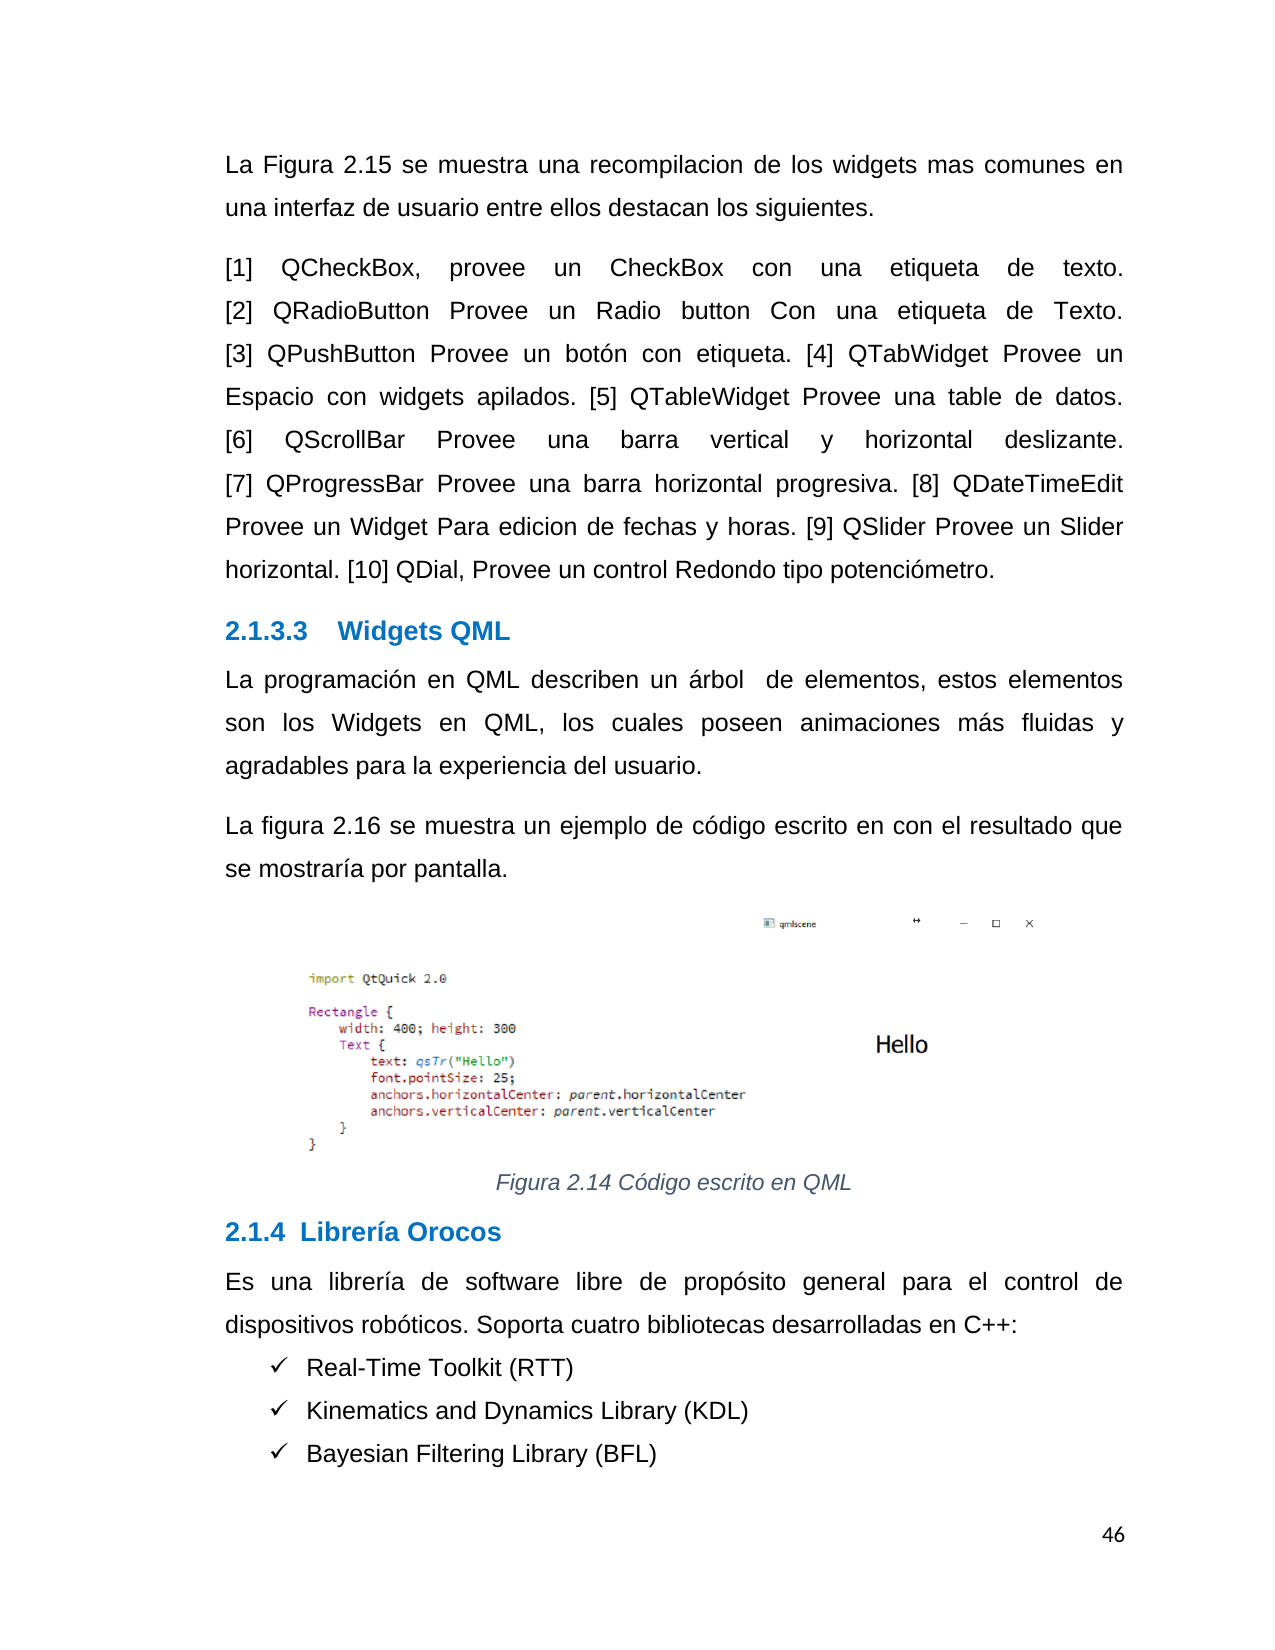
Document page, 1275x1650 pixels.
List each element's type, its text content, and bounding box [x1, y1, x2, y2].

picture [308, 913, 1042, 1151]
list Widgets QML [225, 614, 1125, 646]
list Librería Orocos [225, 1216, 1125, 1248]
list Real-Time Toolkit (RTT) [268, 1353, 1125, 1382]
text Es una librería de software libre de propósito general para el control de dispositivos robóticos. Soporta cuatro bibliotecas desarrolladas en C++: [225, 1267, 1125, 1339]
text Figura 2.14 Código escrito en QML [225, 1169, 1125, 1196]
list Bayesian Filtering Library (BFL) [268, 1439, 1125, 1468]
text La Figura 2.15 se muestra una recompilacion de los widgets mas comunes en una interfaz de usuario entre ellos destacan los siguientes. [225, 150, 1125, 222]
text [1] QCheckBox, provee un CheckBox con una etiqueta de texto. [2] QRadioButton Provee un Radio button Con una etiqueta de Texto. [3] QPushButton Provee un botón con etiqueta. [4] QTabWidget Provee un Espacio con widgets apilados. [5] QTableWidget Provee una table de datos. [6] QScrollBar Provee una barra vertical y horizontal deslizante. [7] QProgressBar Provee una barra horizontal progresiva. [8] QDateTimeEdit Provee un Widget Para edicion de fechas y horas. [9] QSlider Provee un Slider horizontal. [10] QDial, Provee un control Redondo tipo potenciómetro. [225, 253, 1125, 583]
text La figura 2.16 se muestra un ejemplo de código escrito en con el resultado que se mostraría por pantalla. [225, 811, 1125, 883]
text La programación en QML describen un árbol de elementos, estos elementos son los Widgets en QML, los cuales poseen animaciones más fluidas y agradables para la experiencia del usuario. [225, 665, 1125, 780]
list Kinematics and Dynamics Library (KDL) [268, 1396, 1125, 1425]
